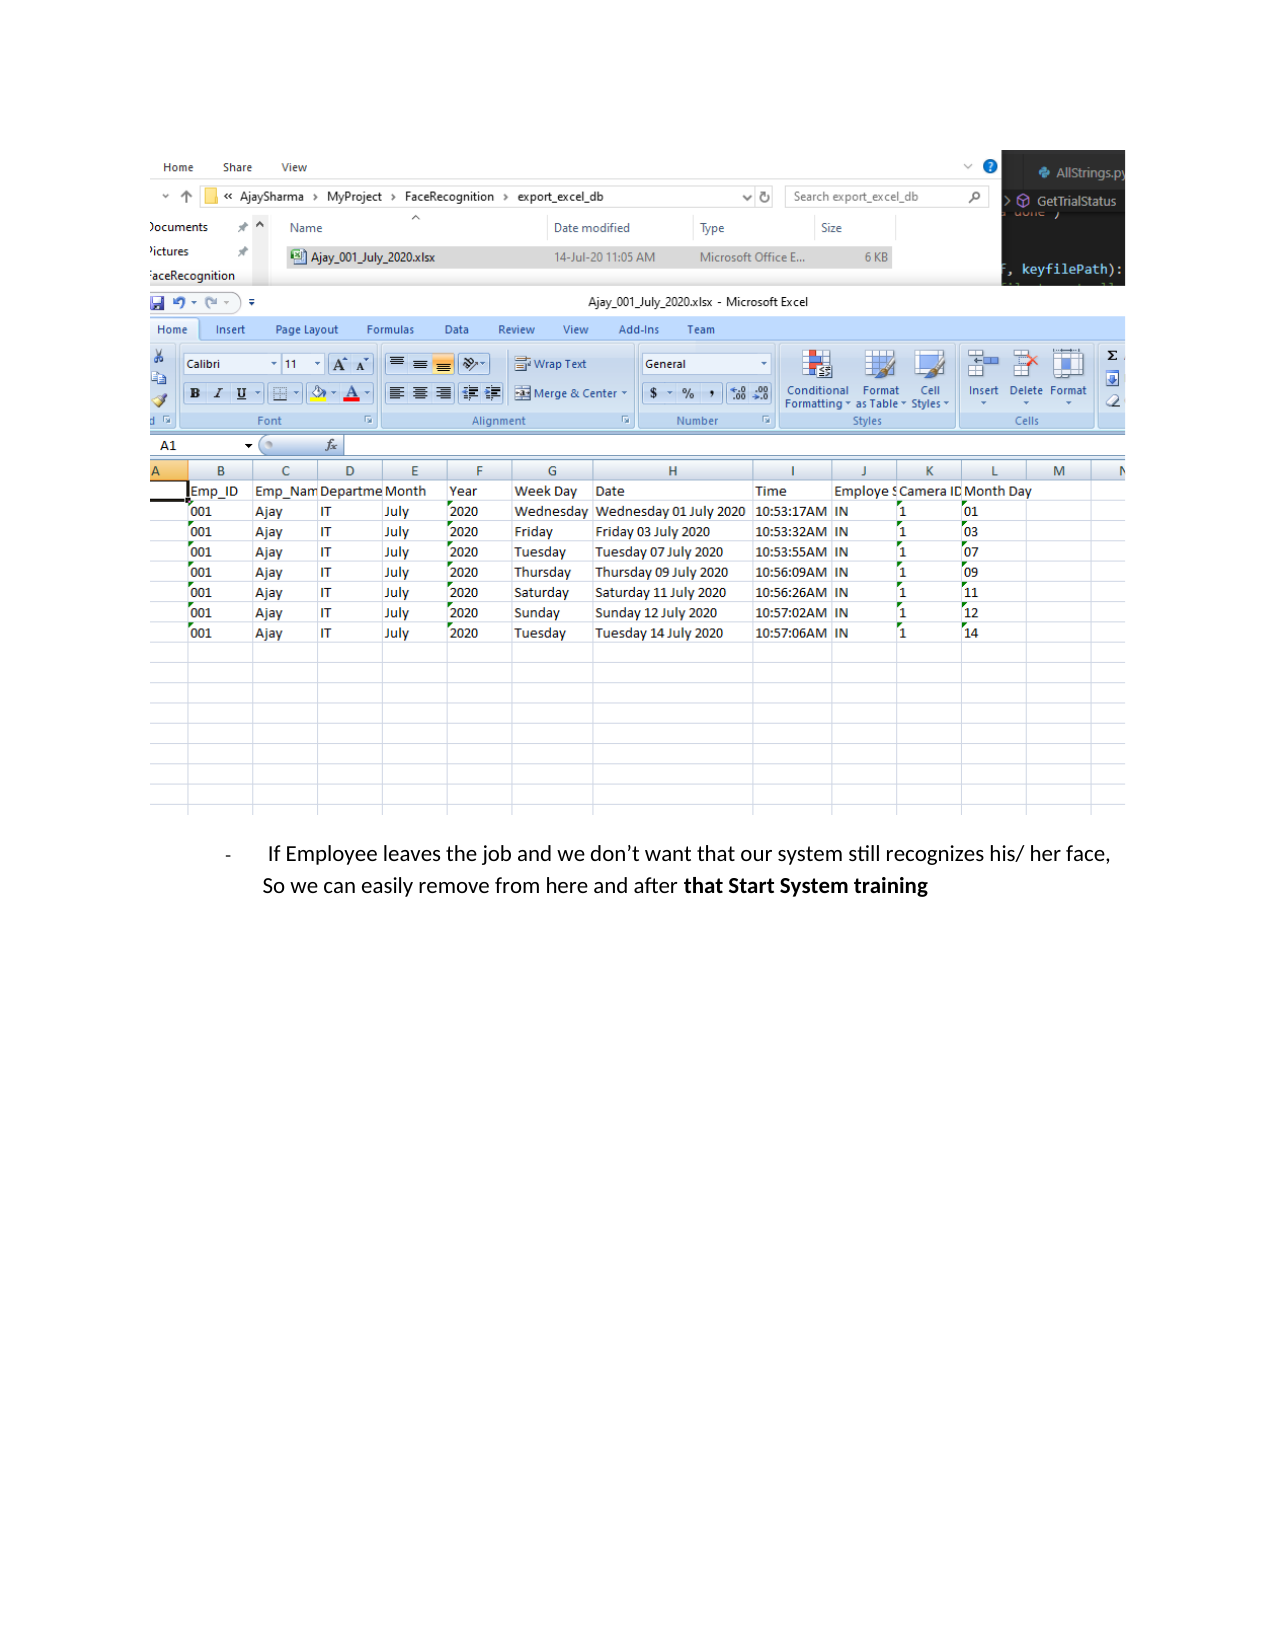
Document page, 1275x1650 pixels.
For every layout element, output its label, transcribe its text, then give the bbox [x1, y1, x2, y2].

list If Employee leaves the job and we don’t want that our system still recognizes his/ her face, So we can easily remove from here and after that Start System training [225, 839, 1125, 899]
picture [150, 150, 1125, 815]
